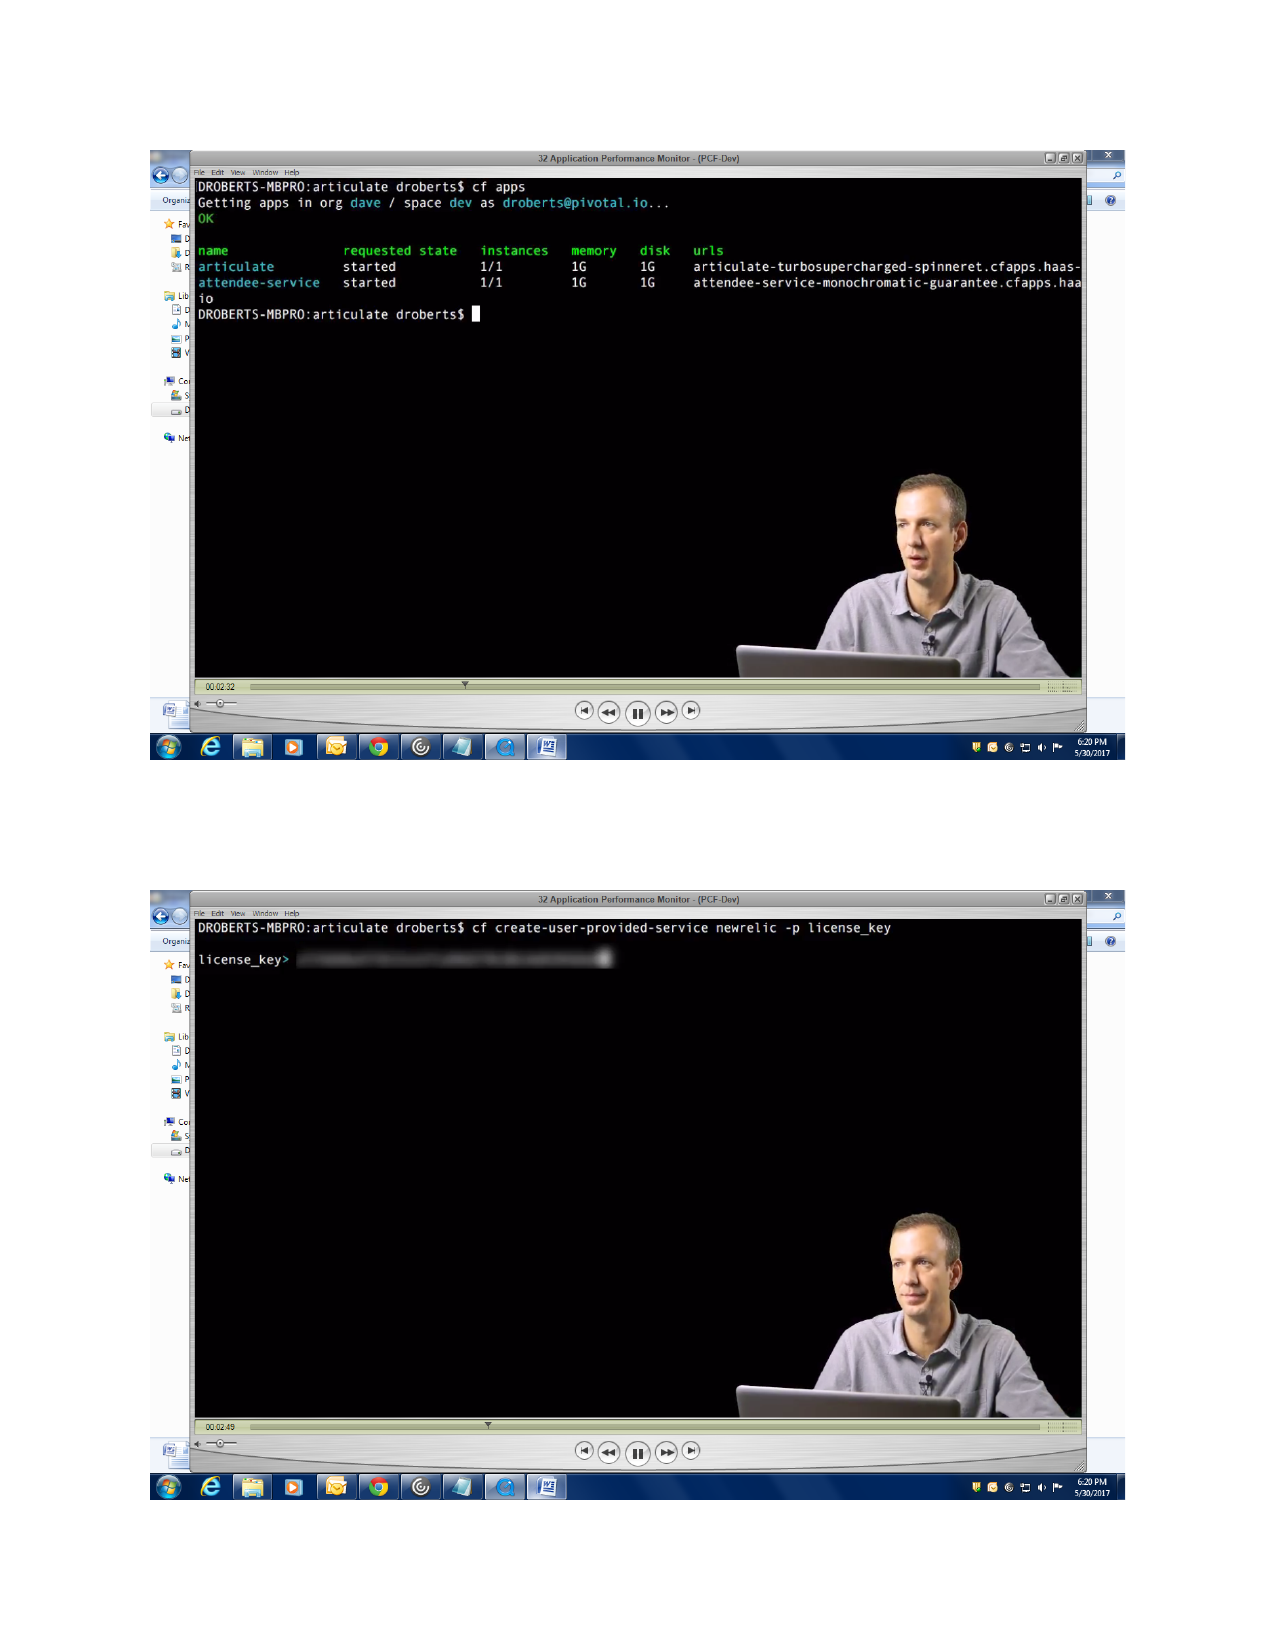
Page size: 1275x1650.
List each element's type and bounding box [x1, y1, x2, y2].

picture [150, 150, 1125, 760]
picture [150, 890, 1125, 1500]
